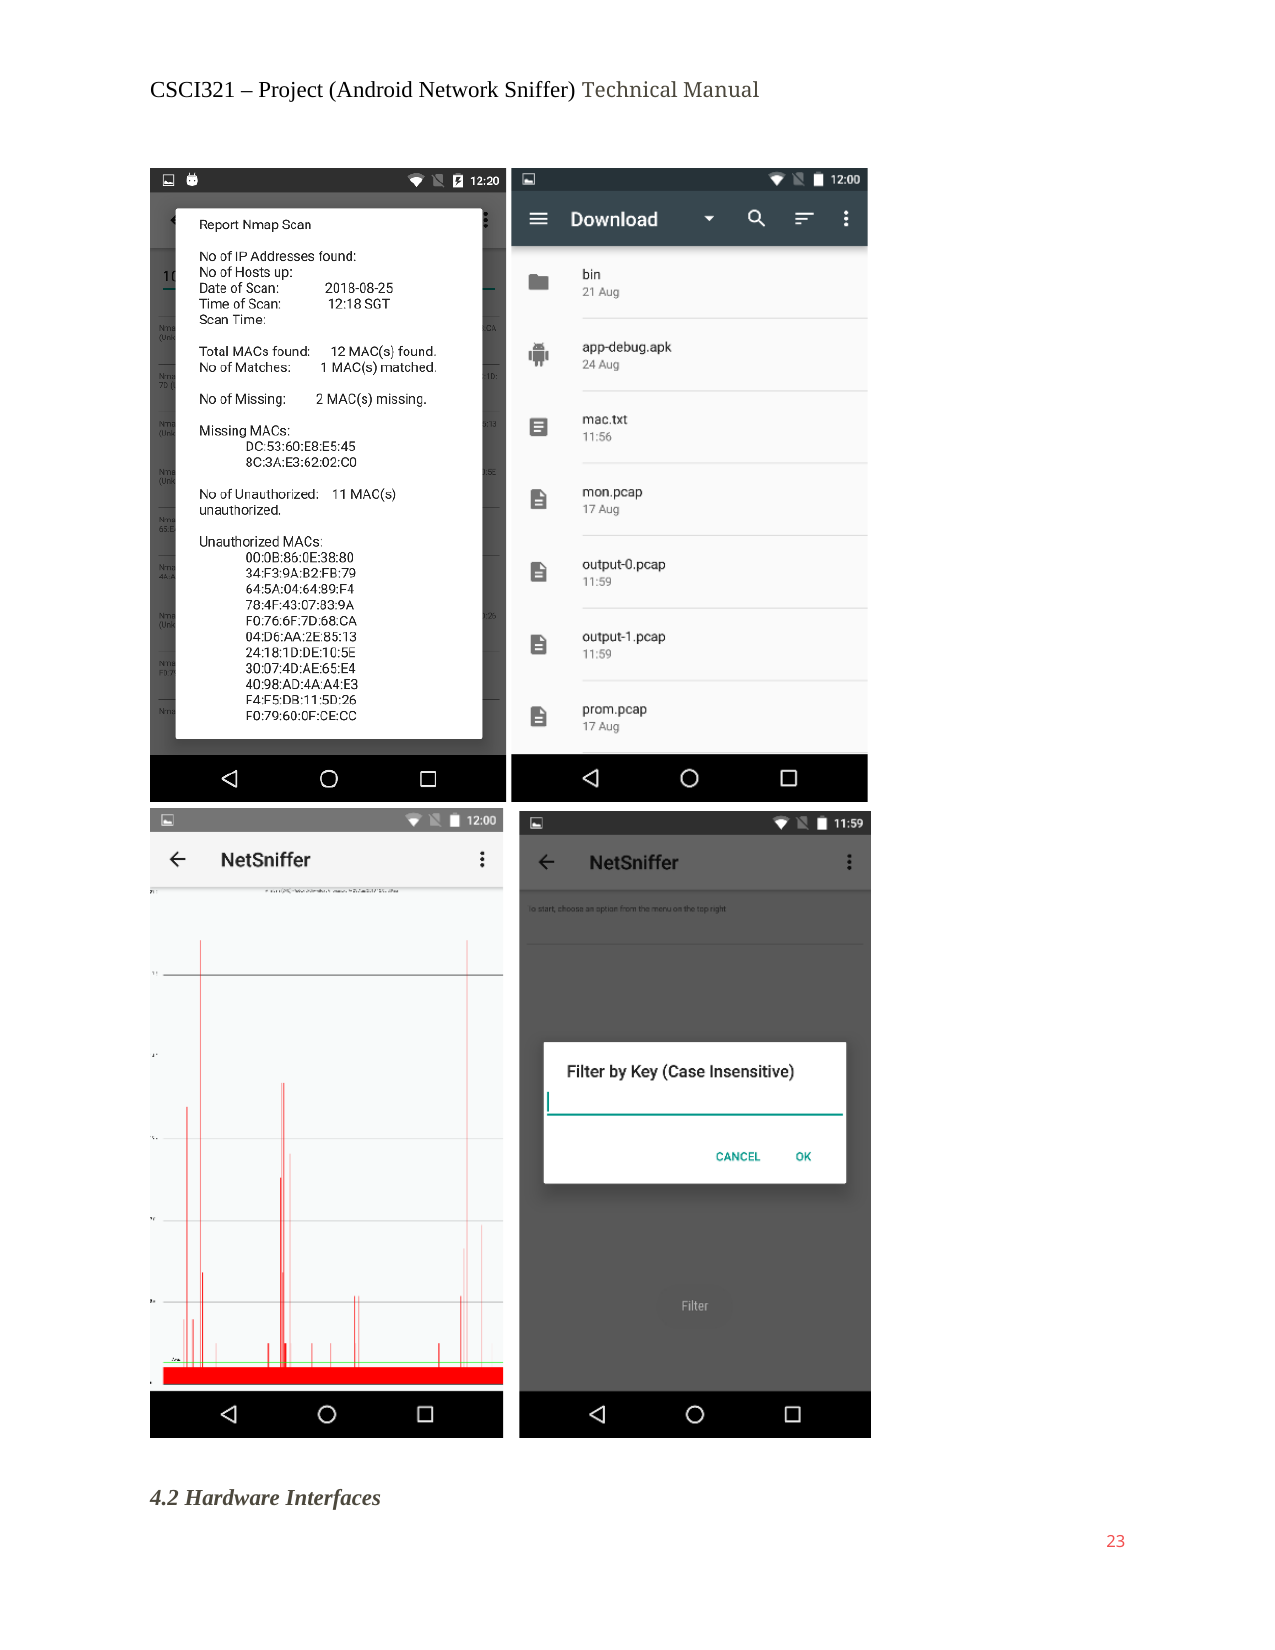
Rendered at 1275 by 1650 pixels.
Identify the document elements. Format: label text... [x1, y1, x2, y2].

picture [150, 808, 504, 1438]
subtitle 4.2 Hardware Interfaces [150, 1484, 1125, 1510]
picture [511, 168, 868, 802]
picture [150, 168, 507, 802]
picture [519, 811, 871, 1438]
